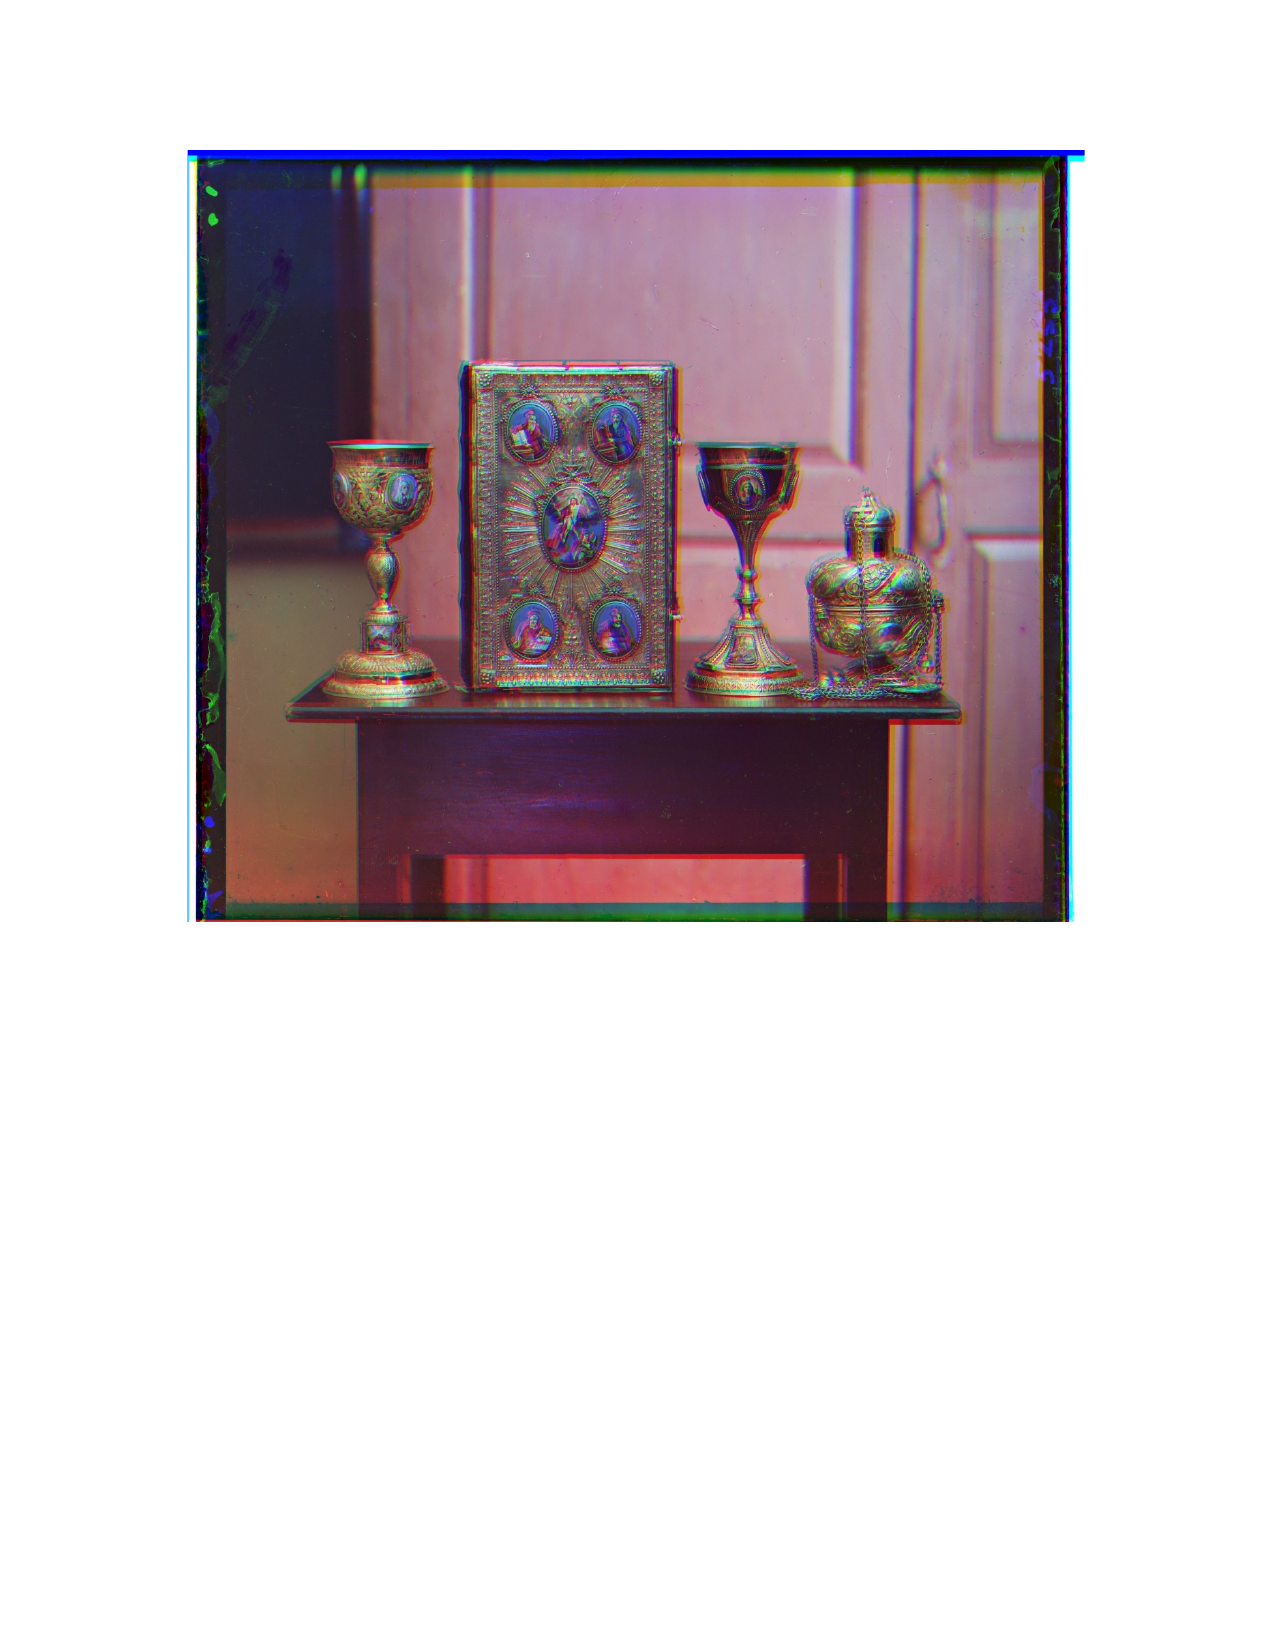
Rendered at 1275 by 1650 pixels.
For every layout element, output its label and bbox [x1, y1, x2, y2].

picture [187, 150, 1085, 922]
